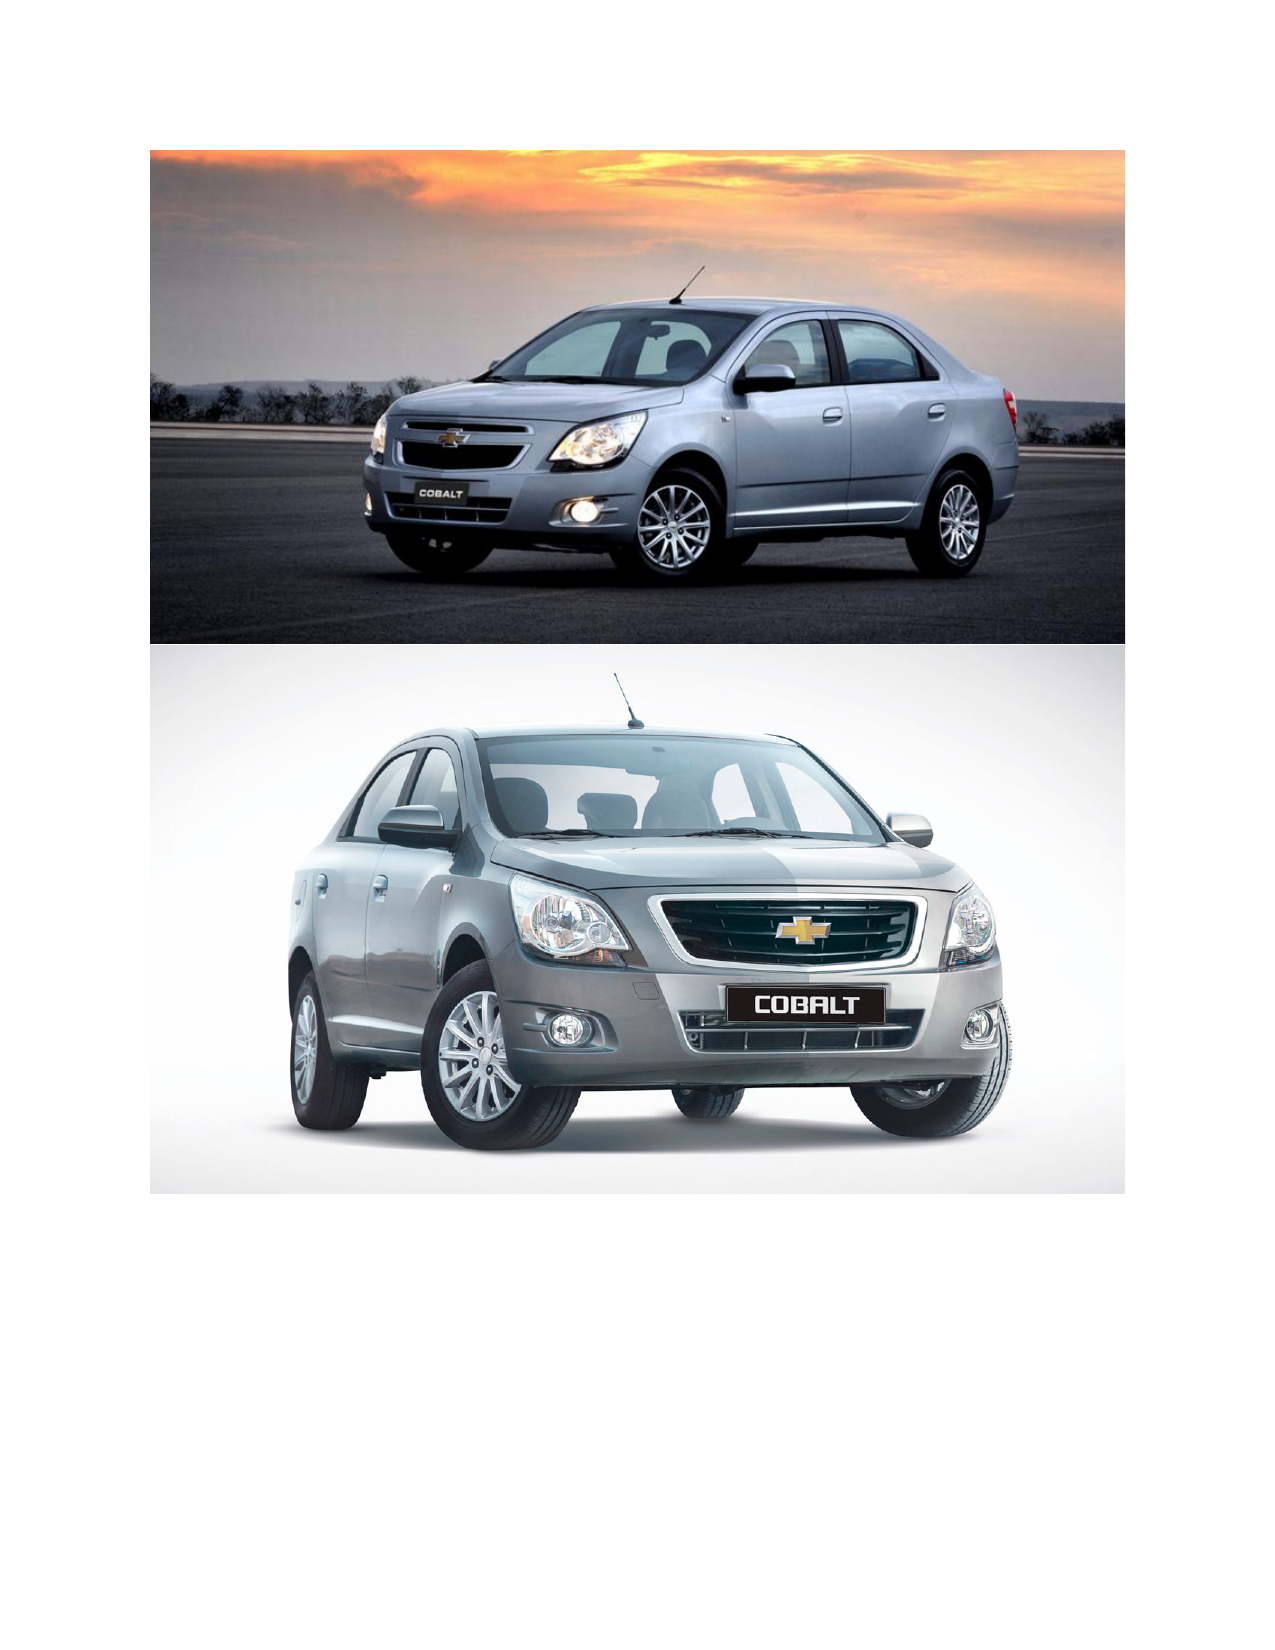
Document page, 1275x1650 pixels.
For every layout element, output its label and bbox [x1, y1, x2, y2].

picture [150, 645, 1125, 1194]
picture [150, 150, 1125, 644]
